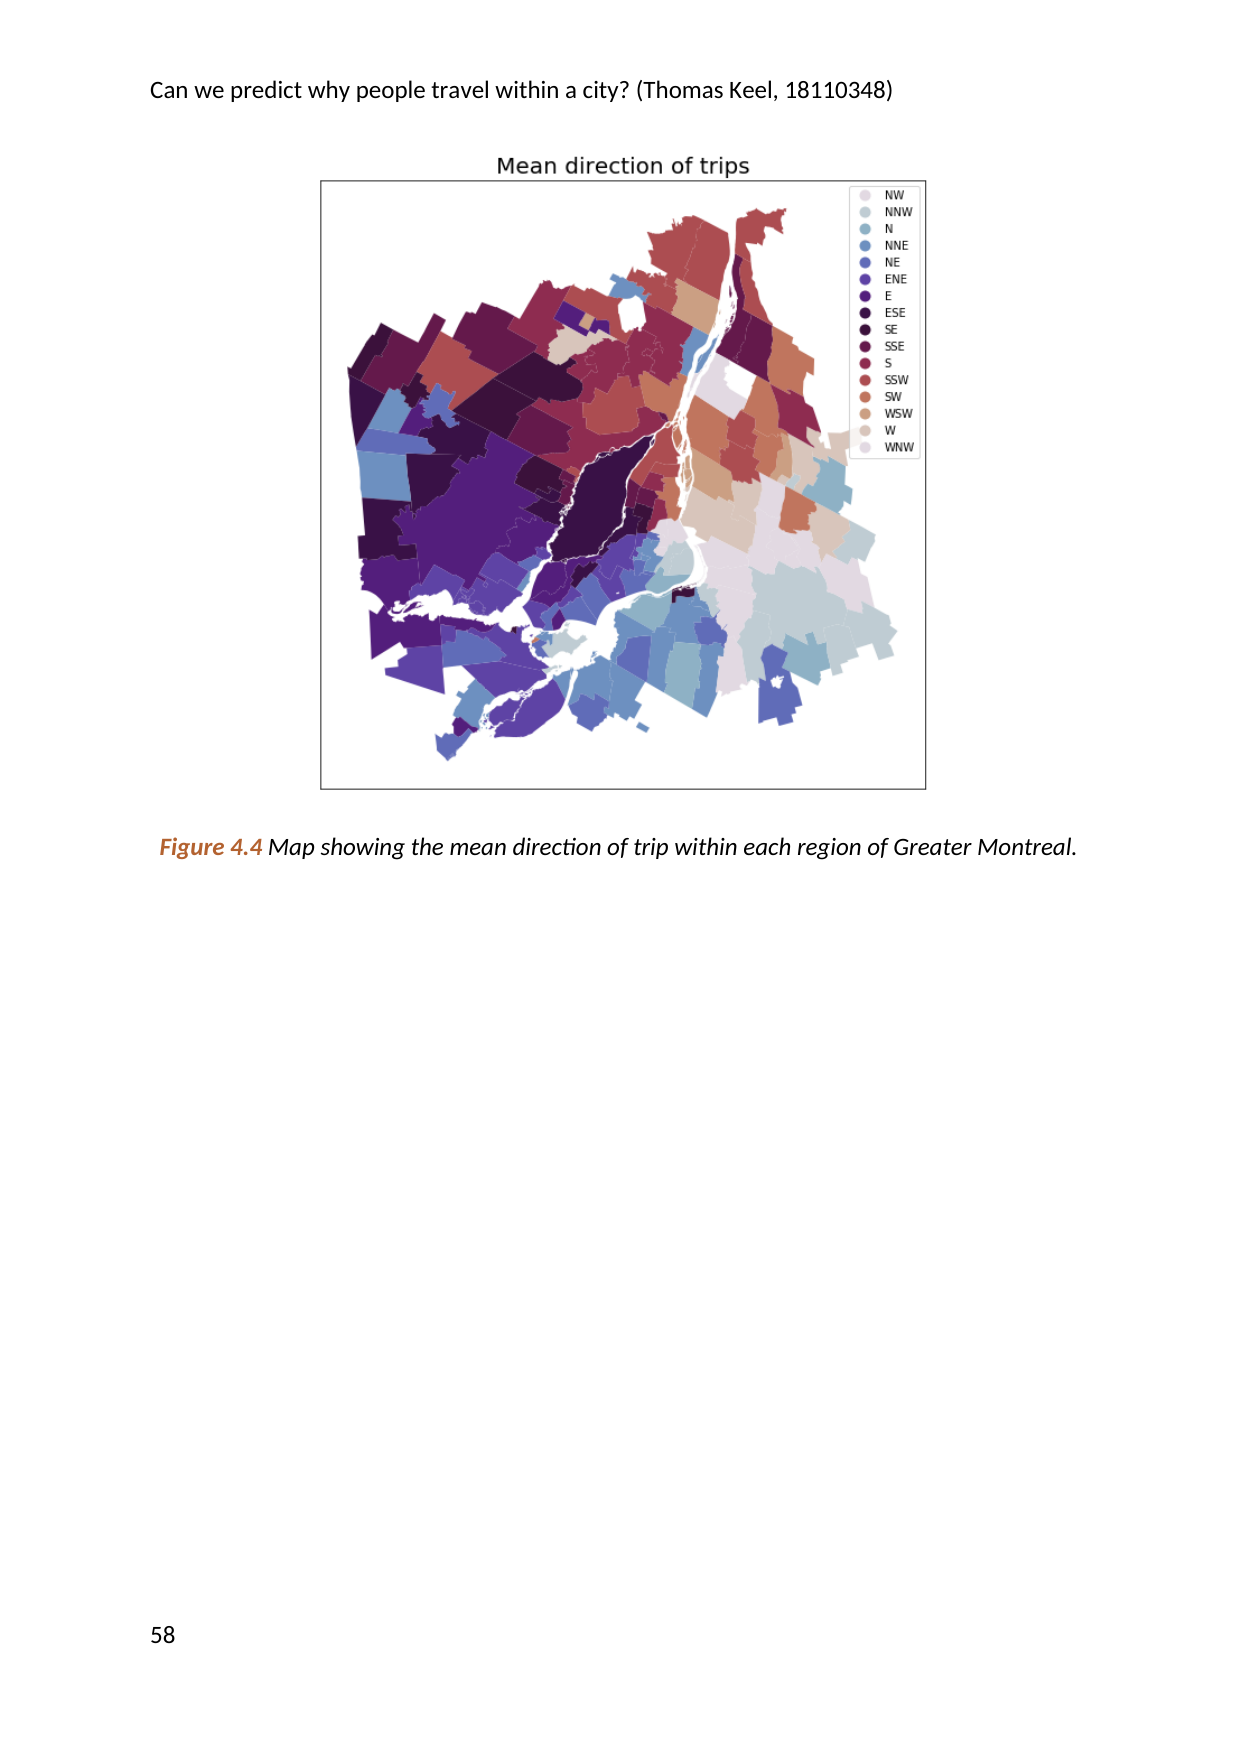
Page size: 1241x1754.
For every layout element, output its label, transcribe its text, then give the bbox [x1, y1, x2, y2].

picture [308, 150, 933, 801]
text Figure 4.4 Map showing the mean direction of trip within each region of Greater Montreal. [150, 831, 1090, 862]
